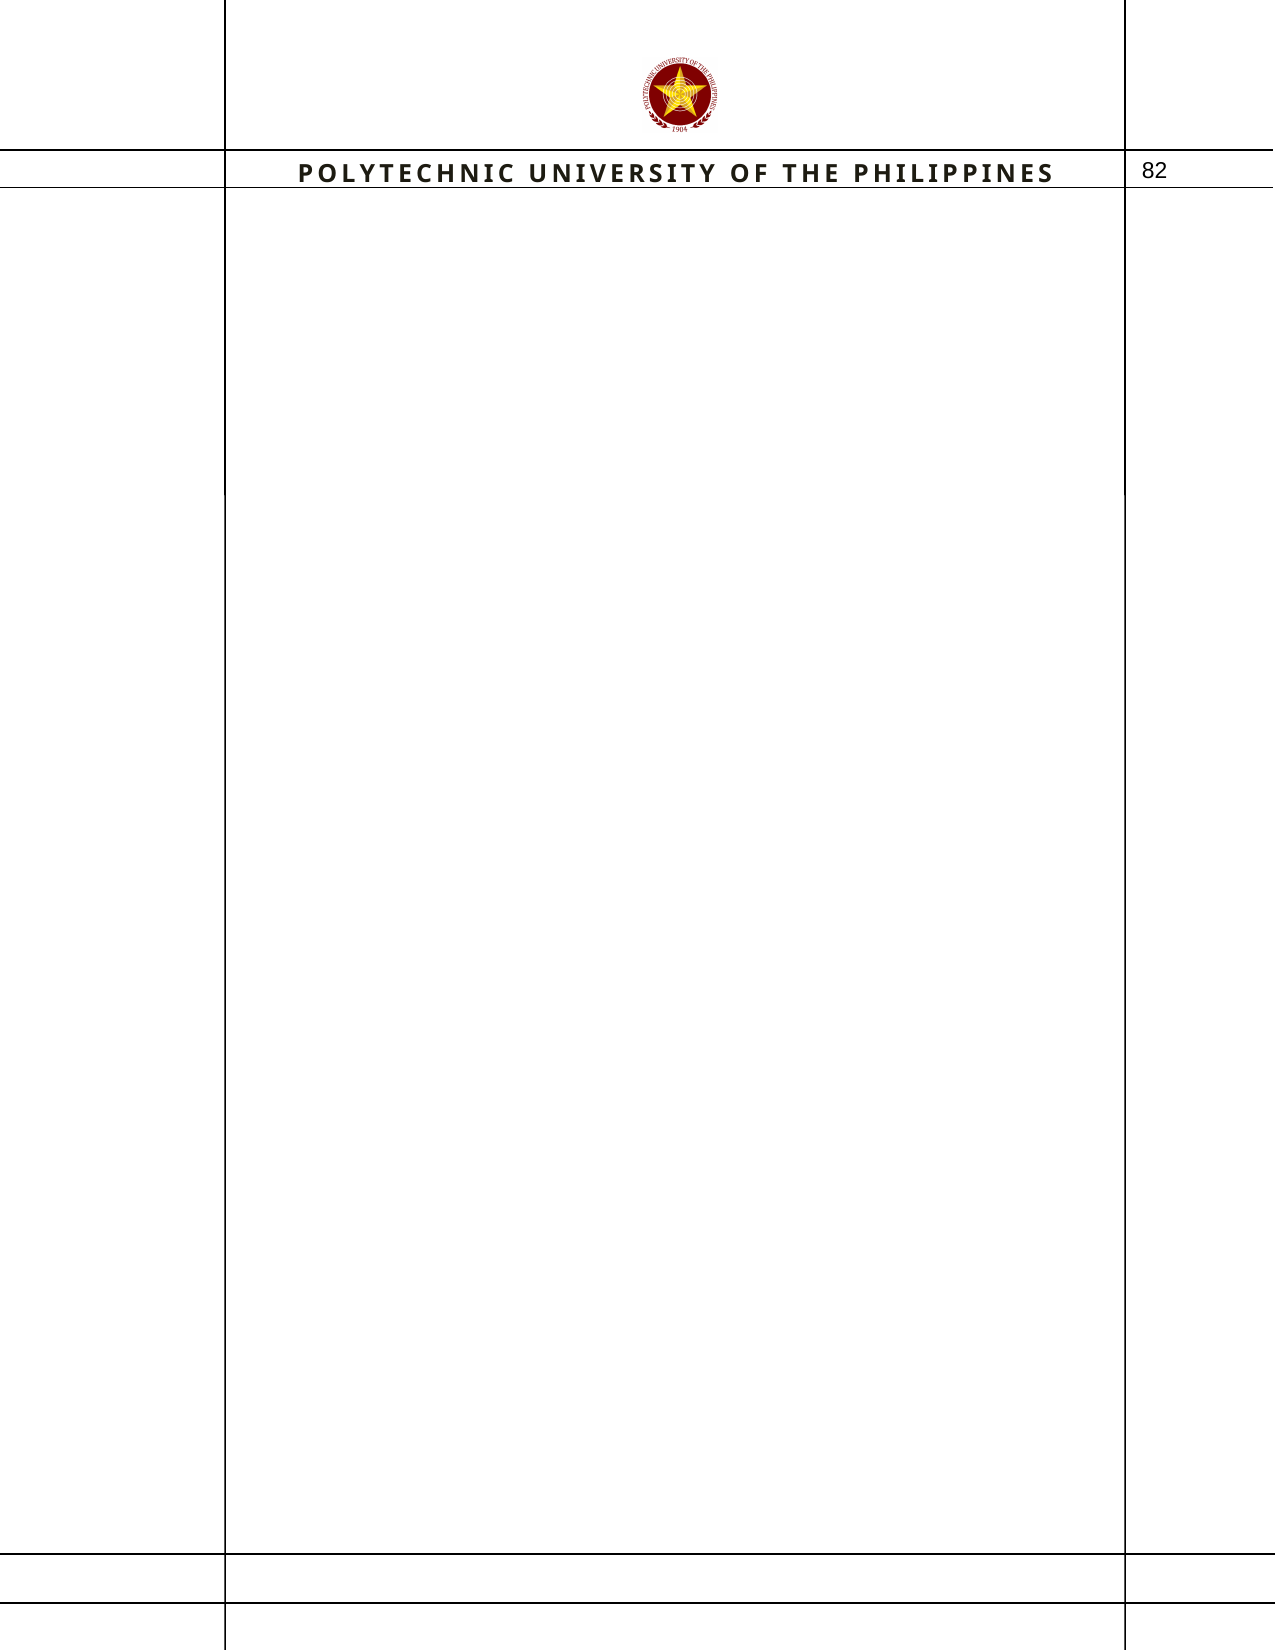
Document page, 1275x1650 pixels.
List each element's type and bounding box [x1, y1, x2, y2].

picture [642, 57, 718, 133]
